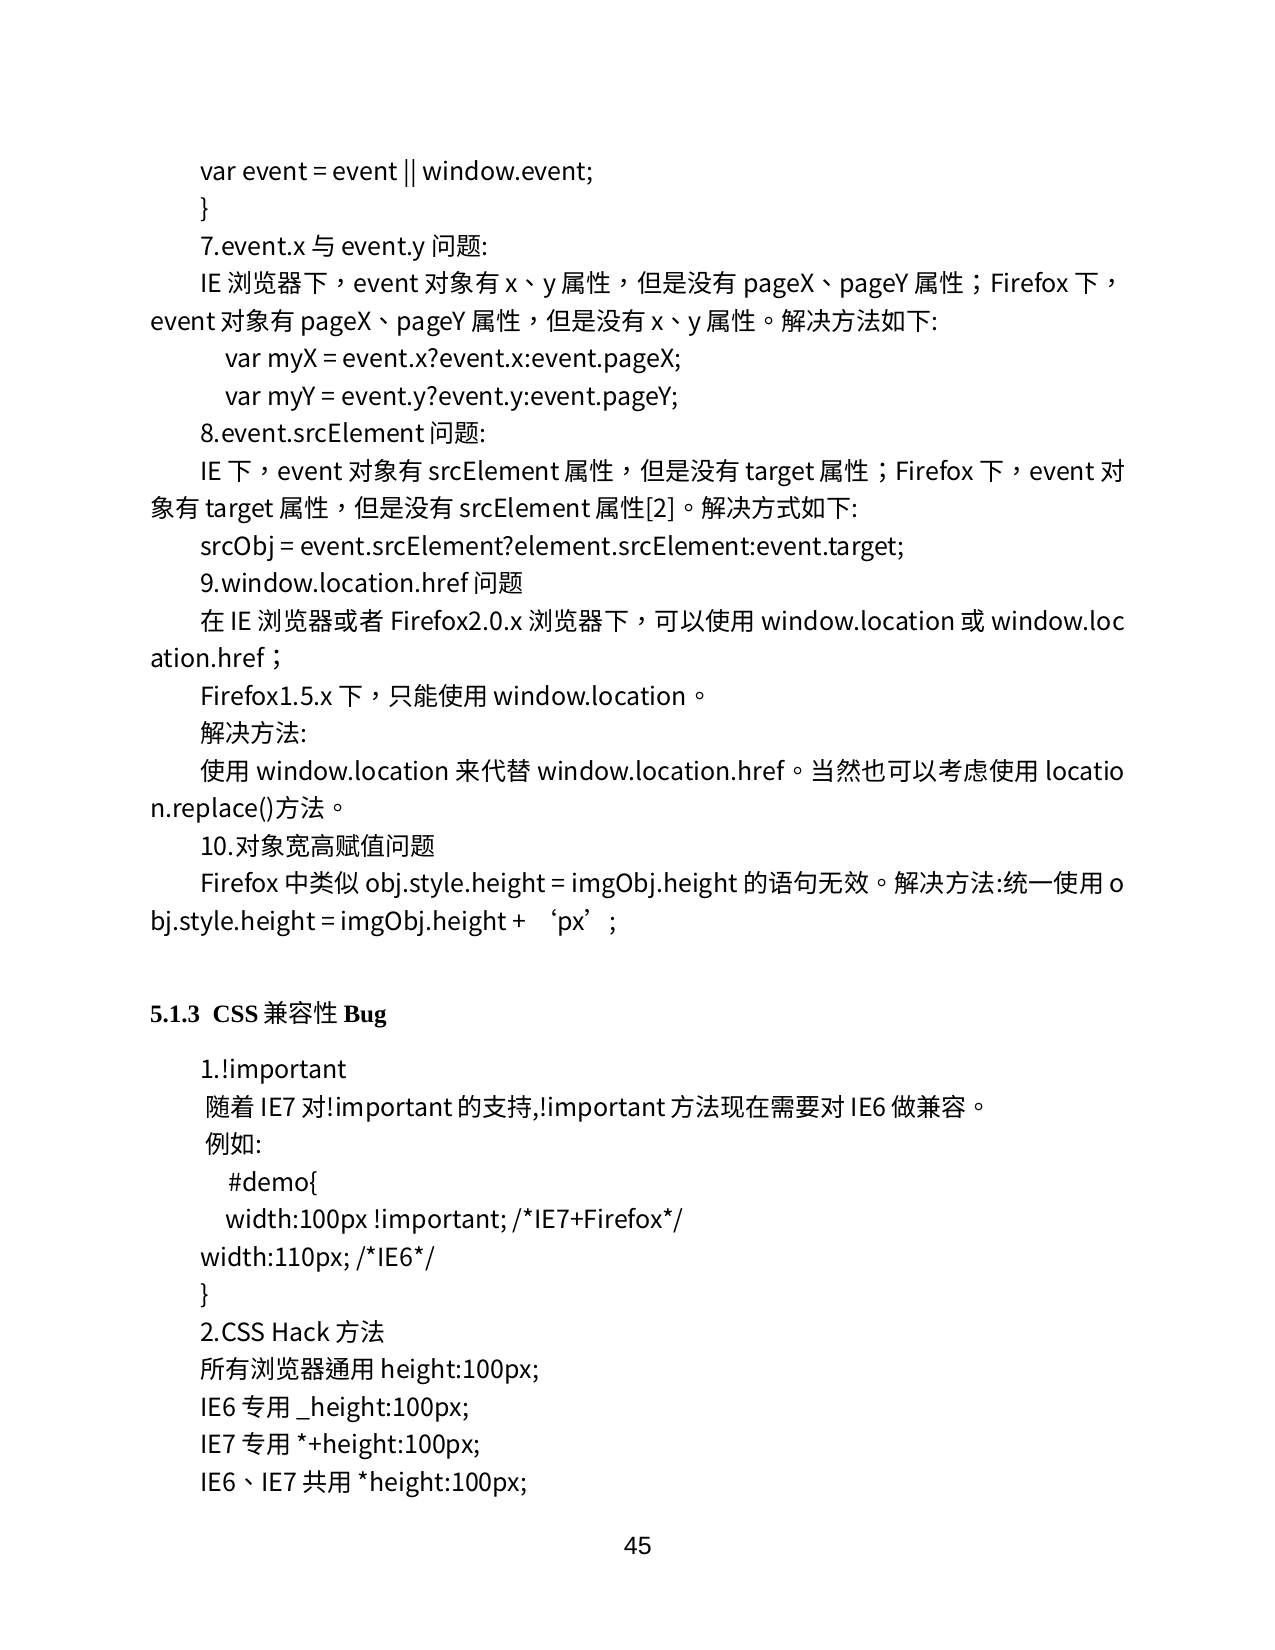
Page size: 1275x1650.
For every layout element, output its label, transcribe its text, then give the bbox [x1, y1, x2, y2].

text Firefox1.5.x下，只能使用window.location。 [150, 675, 1125, 712]
text IE6、IE7共用 *height:100px; [150, 1461, 1125, 1499]
text 解决方法: [150, 712, 1125, 750]
text IE7专用 *+height:100px; [150, 1424, 1125, 1461]
text Firefox中类似obj.style.height = imgObj.height的语句无效。解决方法:统一使用obj.style.height = imgObj.height + ‘px’; [150, 862, 1125, 937]
text var event = event || window.event; [150, 150, 1125, 187]
list event.x与event.y问题: [162, 225, 1125, 262]
text 使用window.location来代替window.location.href。当然也可以考虑使用location.replace()方法。 [150, 750, 1125, 825]
list CSS Hack方法 [162, 1311, 1125, 1349]
text width:100px !important; /*IE7+Firefox*/ [150, 1199, 1125, 1236]
list event.srcElement问题: [162, 412, 1125, 450]
list window.location.href问题 [162, 562, 1125, 600]
text #demo{ [150, 1161, 1125, 1199]
text } [150, 1274, 1125, 1311]
text 5.1.3 CSS兼容性Bug [150, 992, 1125, 1030]
list 对象宽高赋值问题 [162, 825, 1125, 862]
text var myY = event.y?event.y:event.pageY; [150, 375, 1125, 412]
text srcObj = event.srcElement?element.srcElement:event.target; [150, 525, 1125, 562]
text IE浏览器下，event对象有x、y属性，但是没有pageX、pageY属性；Firefox下，event对象有pageX、pageY属性，但是没有x、y属性。解决方法如下: [150, 262, 1125, 337]
text width:110px; /*IE6*/ [150, 1236, 1125, 1274]
list !important [162, 1049, 1125, 1086]
text 所有浏览器通用 height:100px; [150, 1349, 1125, 1386]
text 在IE浏览器或者Firefox2.0.x浏览器下，可以使用window.location或window.location.href； [150, 600, 1125, 675]
text IE下，event对象有srcElement属性，但是没有target属性；Firefox下，event对象有target属性，但是没有srcElement属性[2]。解决方式如下: [150, 450, 1125, 525]
text IE6专用 _height:100px; [150, 1386, 1125, 1424]
text var myX = event.x?event.x:event.pageX; [150, 337, 1125, 375]
text 例如: [150, 1124, 1125, 1161]
text } [150, 187, 1125, 225]
text 随着IE7对!important的支持,!important方法现在需要对IE6做兼容。 [150, 1086, 1125, 1124]
